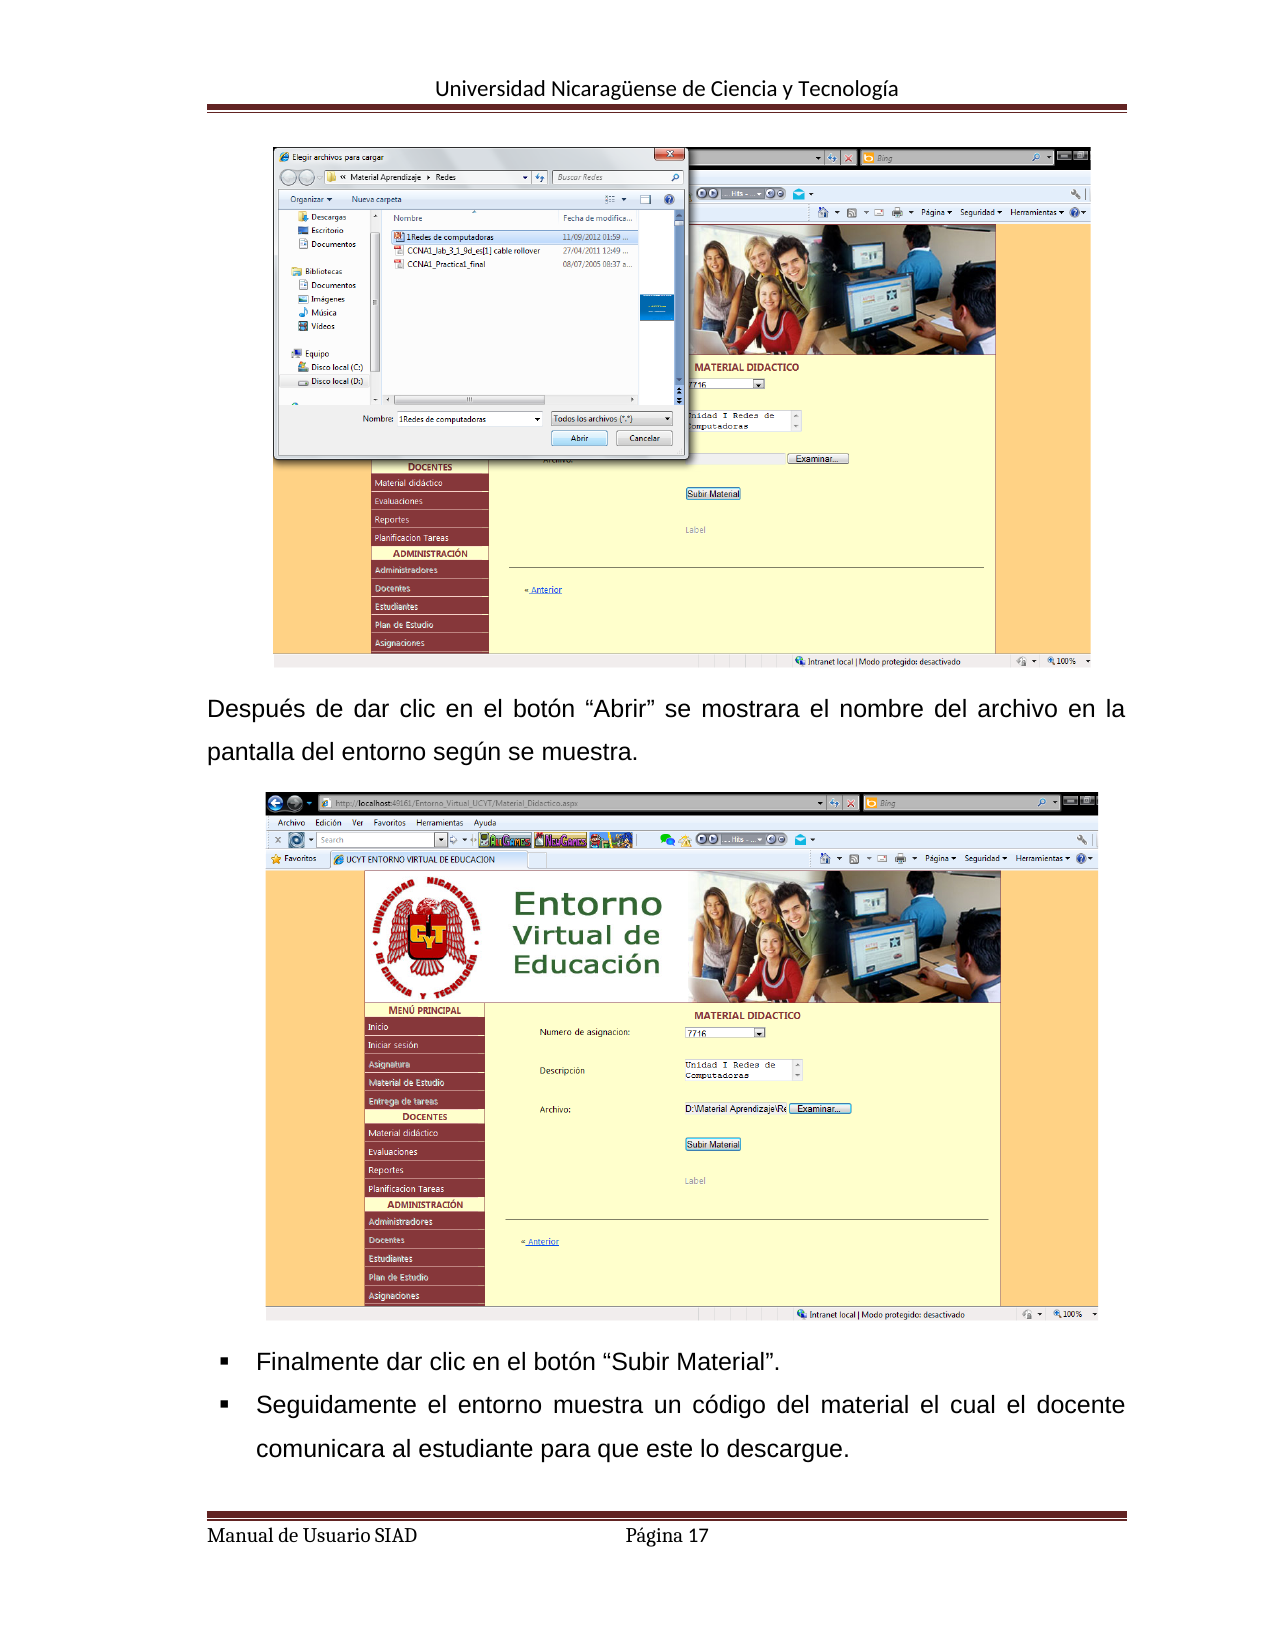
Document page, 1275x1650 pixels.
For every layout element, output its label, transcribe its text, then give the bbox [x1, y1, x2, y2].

picture [273, 147, 1091, 668]
picture [265, 792, 1099, 1321]
list Seguidamente el entorno muestra un código del material el cual el docente comunicara al estudiante para que este lo descargue. [218, 1391, 1127, 1462]
list Finalmente dar clic en el botón “Subir Material”. [218, 1347, 1127, 1376]
text Después de dar clic en el botón “Abrir” se mostrara el nombre del archivo en la pantalla del entorno según se muestra. [207, 694, 1127, 766]
